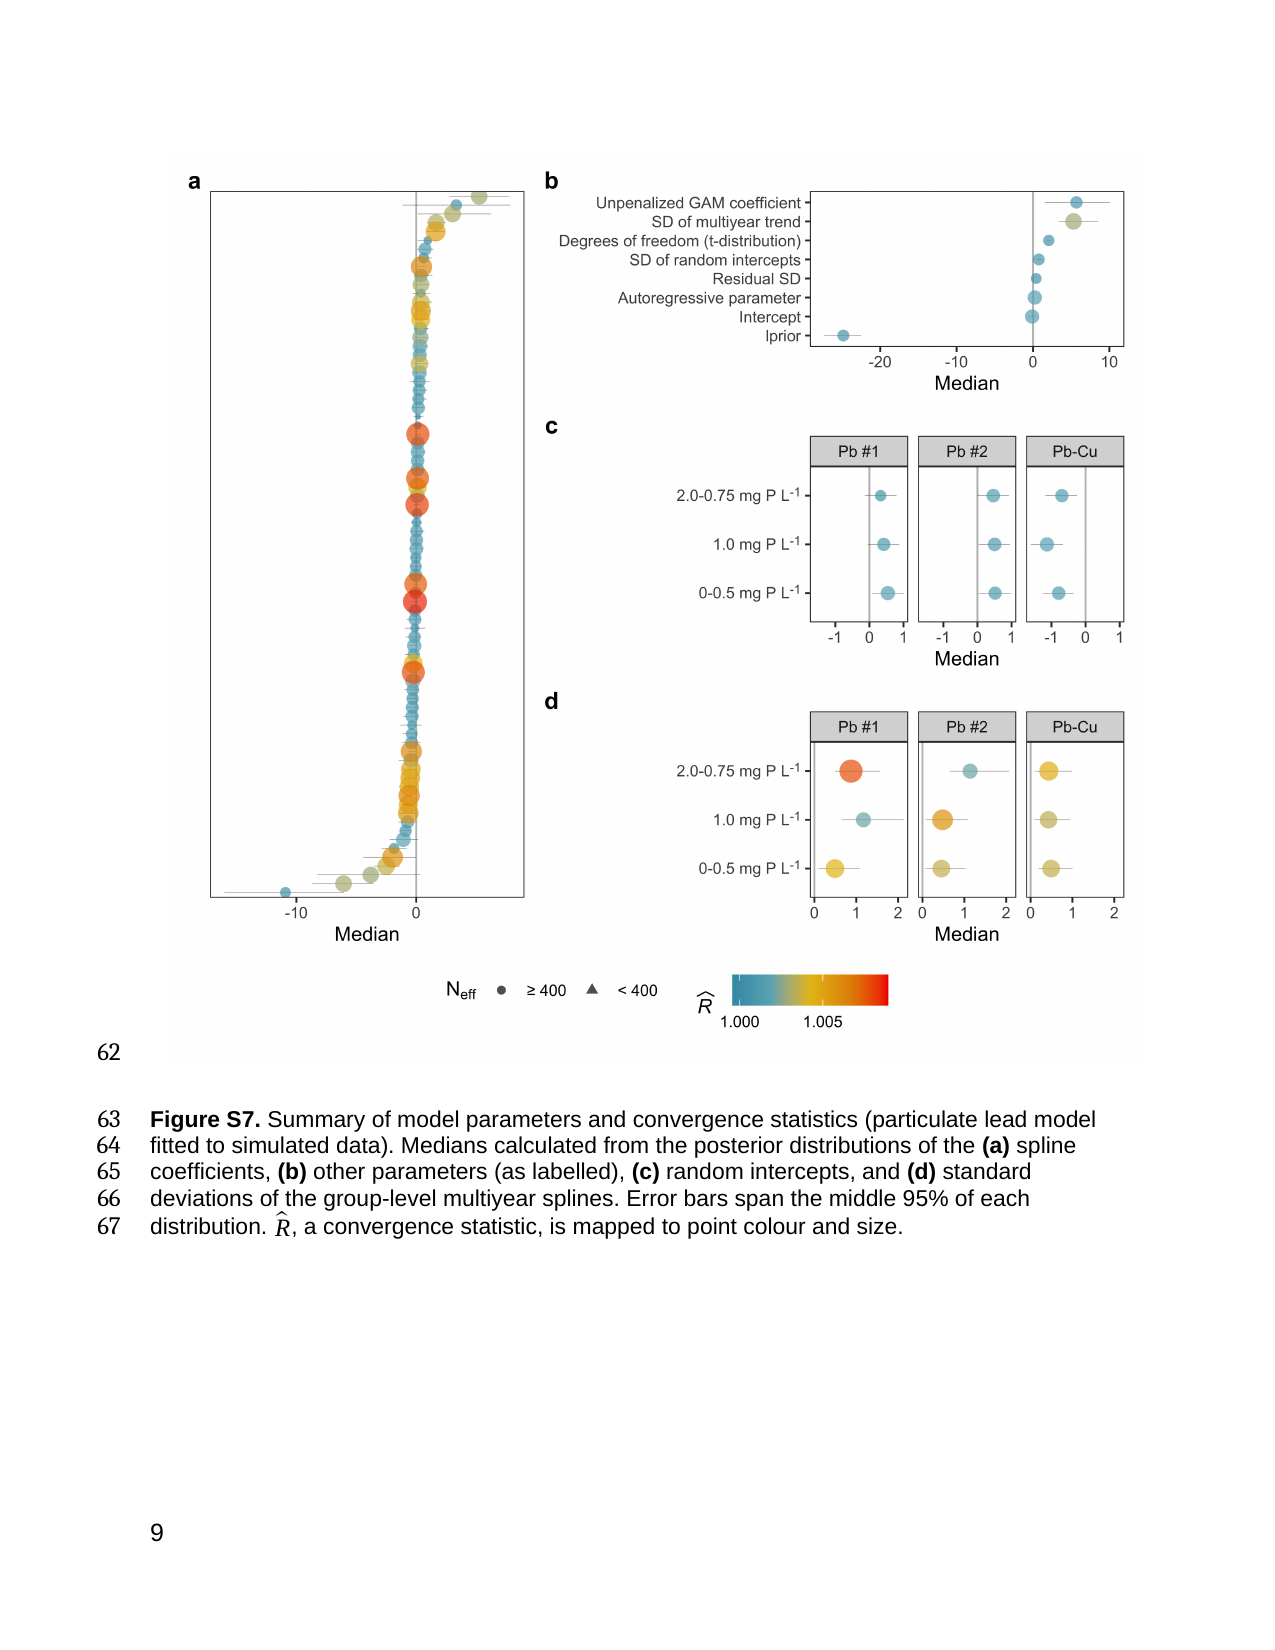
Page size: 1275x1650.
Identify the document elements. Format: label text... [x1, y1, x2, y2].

picture [168, 150, 1144, 1060]
text Figure S7. Summary of model parameters and convergence statistics (particulate lead model fitted to simulated data). Medians calculated from the posterior distributions of the (a) spline coefficients, (b) other parameters (as labelled), (c) random intercepts, and (d) standard deviations of the group-level multiyear splines. Error bars span the middle 95% of each distribution. , a convergence statistic, is mapped to point colour and size. [150, 1106, 1125, 1241]
